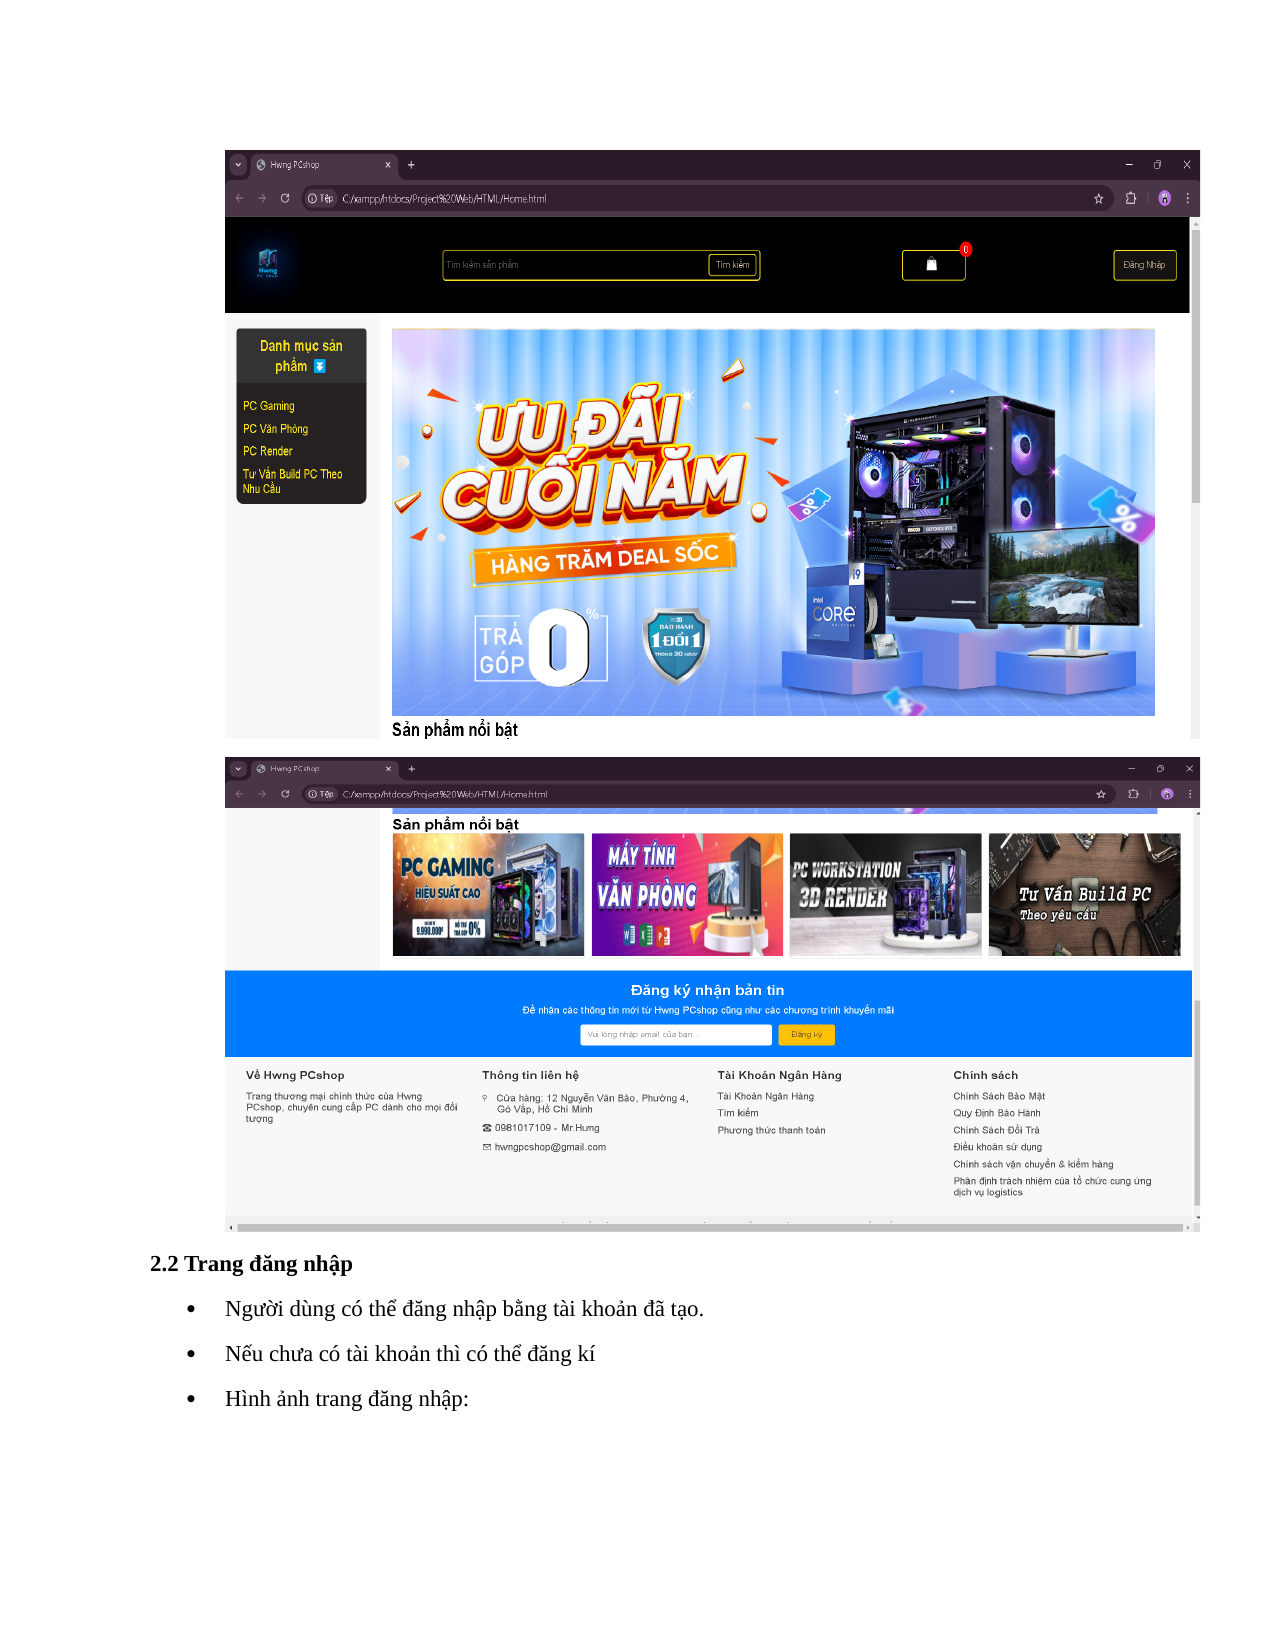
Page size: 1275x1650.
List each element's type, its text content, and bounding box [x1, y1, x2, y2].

list Người dùng có thể đăng nhập bằng tài khoản đã tạo. [187, 1295, 1125, 1322]
list Nếu chưa có tài khoản thì có thể đăng kí [187, 1340, 1125, 1367]
list Hình ảnh trang đăng nhập: [187, 1386, 1125, 1412]
picture [225, 150, 1200, 739]
text 2.2 Trang đăng nhập [150, 1250, 1125, 1277]
picture [225, 757, 1200, 1232]
